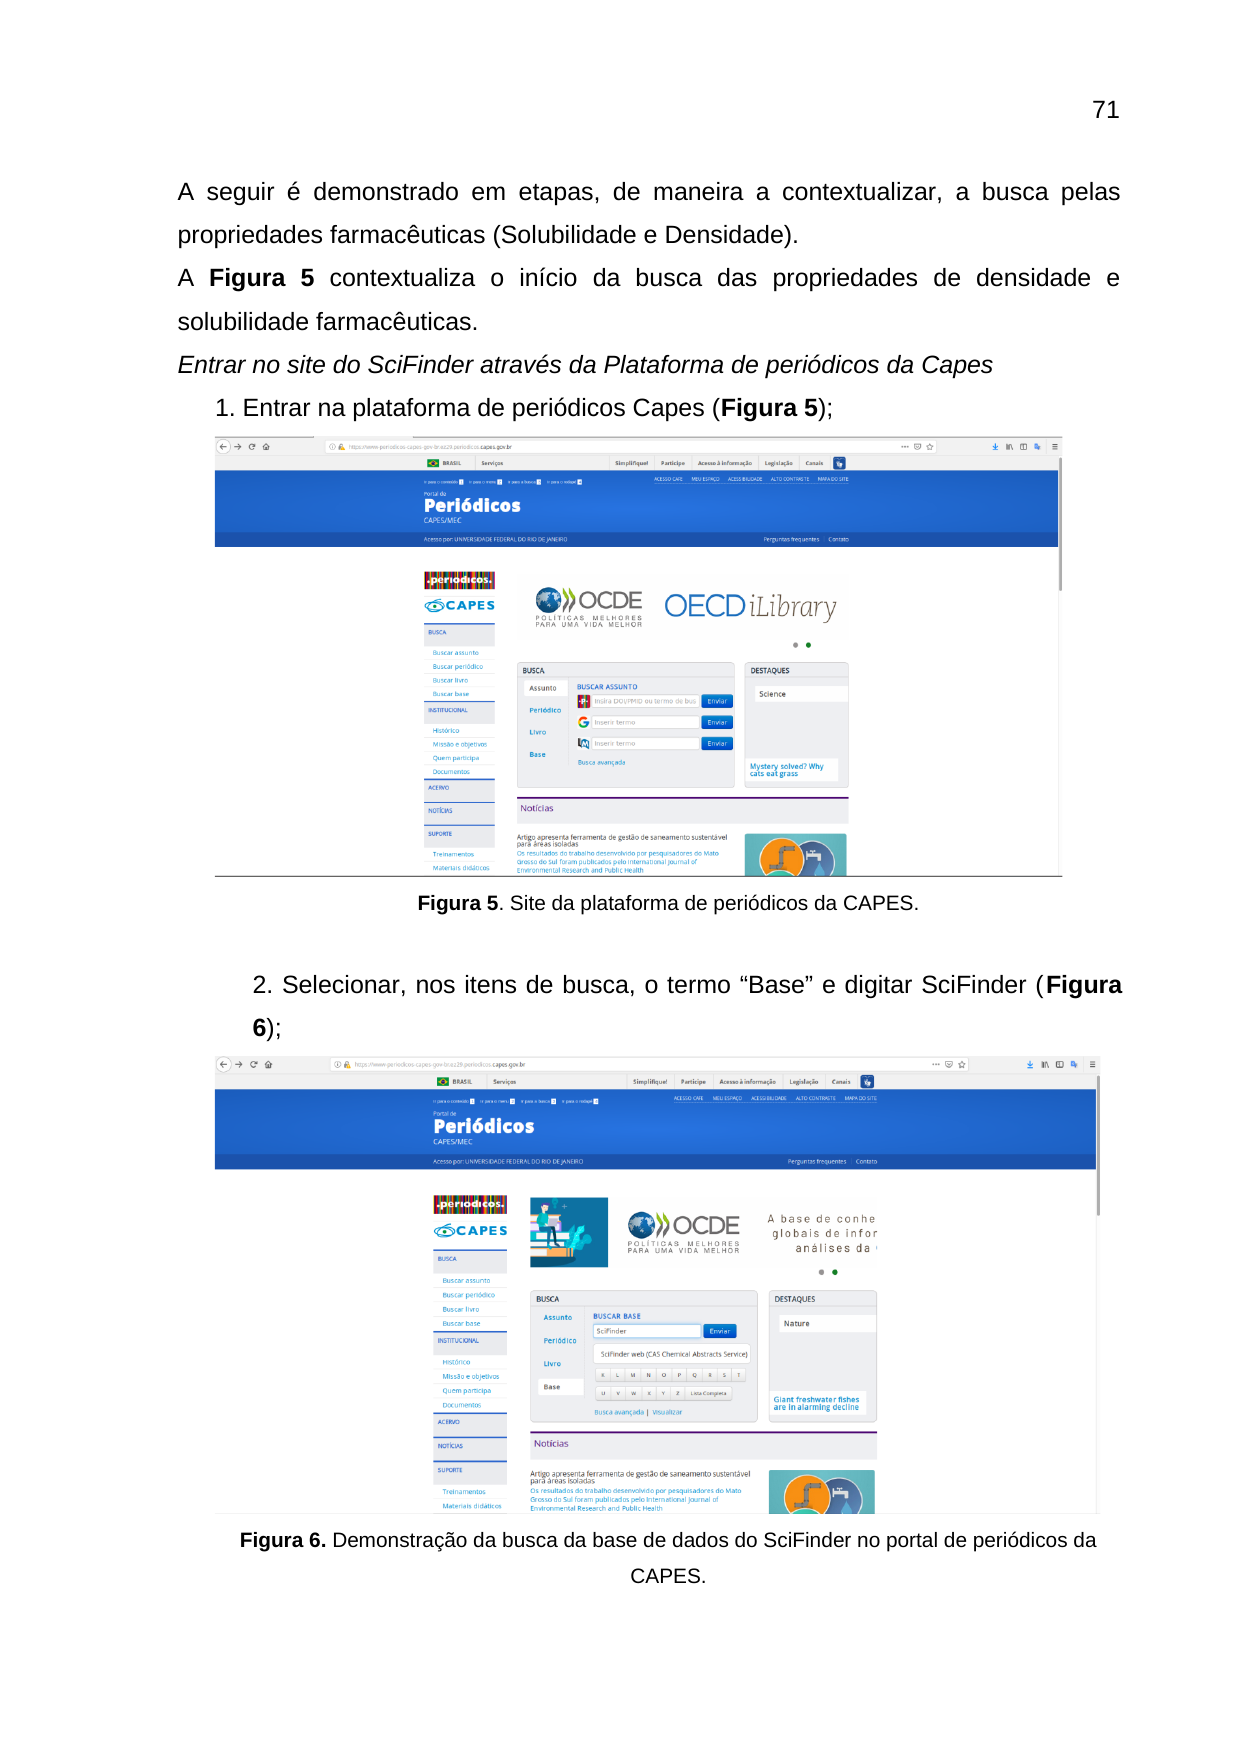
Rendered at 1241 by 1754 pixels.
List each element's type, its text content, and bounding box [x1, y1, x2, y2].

text A Figura 5 contextualiza o início da busca das propriedades de densidade e solubilidade farmacêuticas. [177, 263, 1122, 335]
text Entrar no site do SciFinder através da Plataforma de periódicos da Capes [177, 350, 1122, 378]
text 1. Entrar na plataforma de periódicos Capes (Figura 5); [215, 393, 1122, 422]
text A seguir é demonstrado em etapas, de maneira a contextualizar, a busca pelas propriedades farmacêuticas (Solubilidade e Densidade). [177, 177, 1122, 249]
text Figura 6. Demonstração da busca da base de dados do SciFinder no portal de periódicos da CAPES. [215, 1528, 1122, 1587]
picture [214, 436, 1063, 877]
text Figura 5. Site da plataforma de periódicos da CAPES. [215, 891, 1122, 915]
list 2. Selecionar, nos itens de busca, o termo “Base” e digitar SciFinder (Figura 6); [252, 970, 1122, 1042]
picture [214, 1056, 1101, 1514]
